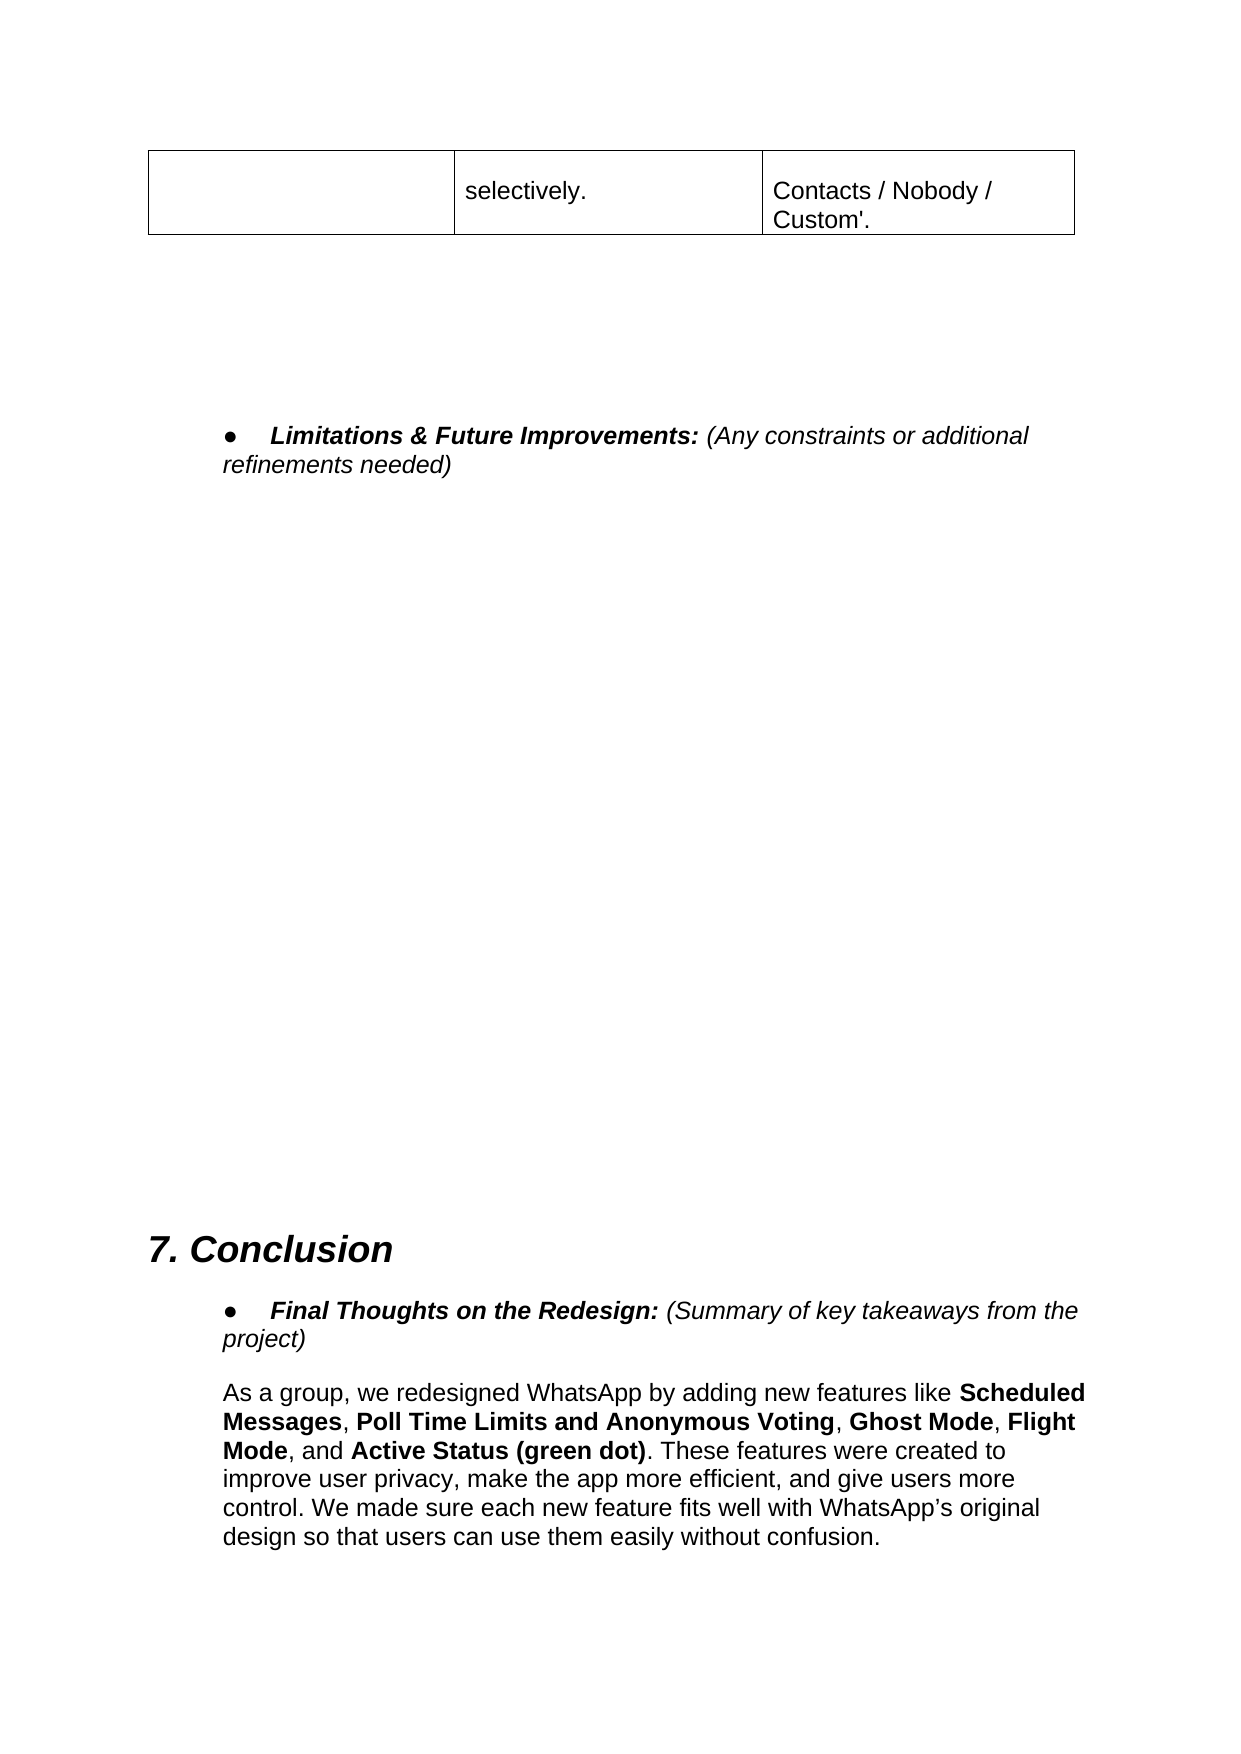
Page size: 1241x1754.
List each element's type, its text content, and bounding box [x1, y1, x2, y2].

text As a group, we redesigned WhatsApp by adding new features like Scheduled Messages, Poll Time Limits and Anonymous Voting, Ghost Mode, Flight Mode, and Active Status (green dot). These features were created to improve user privacy, make the app more efficient, and give users more control. We made sure each new feature fits well with WhatsApp’s original design so that users can use them easily without confusion. [223, 1378, 1090, 1551]
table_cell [763, 151, 1074, 234]
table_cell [455, 151, 762, 234]
text ● Final Thoughts on the Redesign: (Summary of key takeaways from the project) [223, 1296, 1090, 1353]
subtitle 7. Conclusion [148, 1227, 1090, 1271]
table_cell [149, 151, 454, 234]
text ● Limitations & Future Improvements: (Any constraints or additional refinements needed) [223, 421, 1090, 479]
